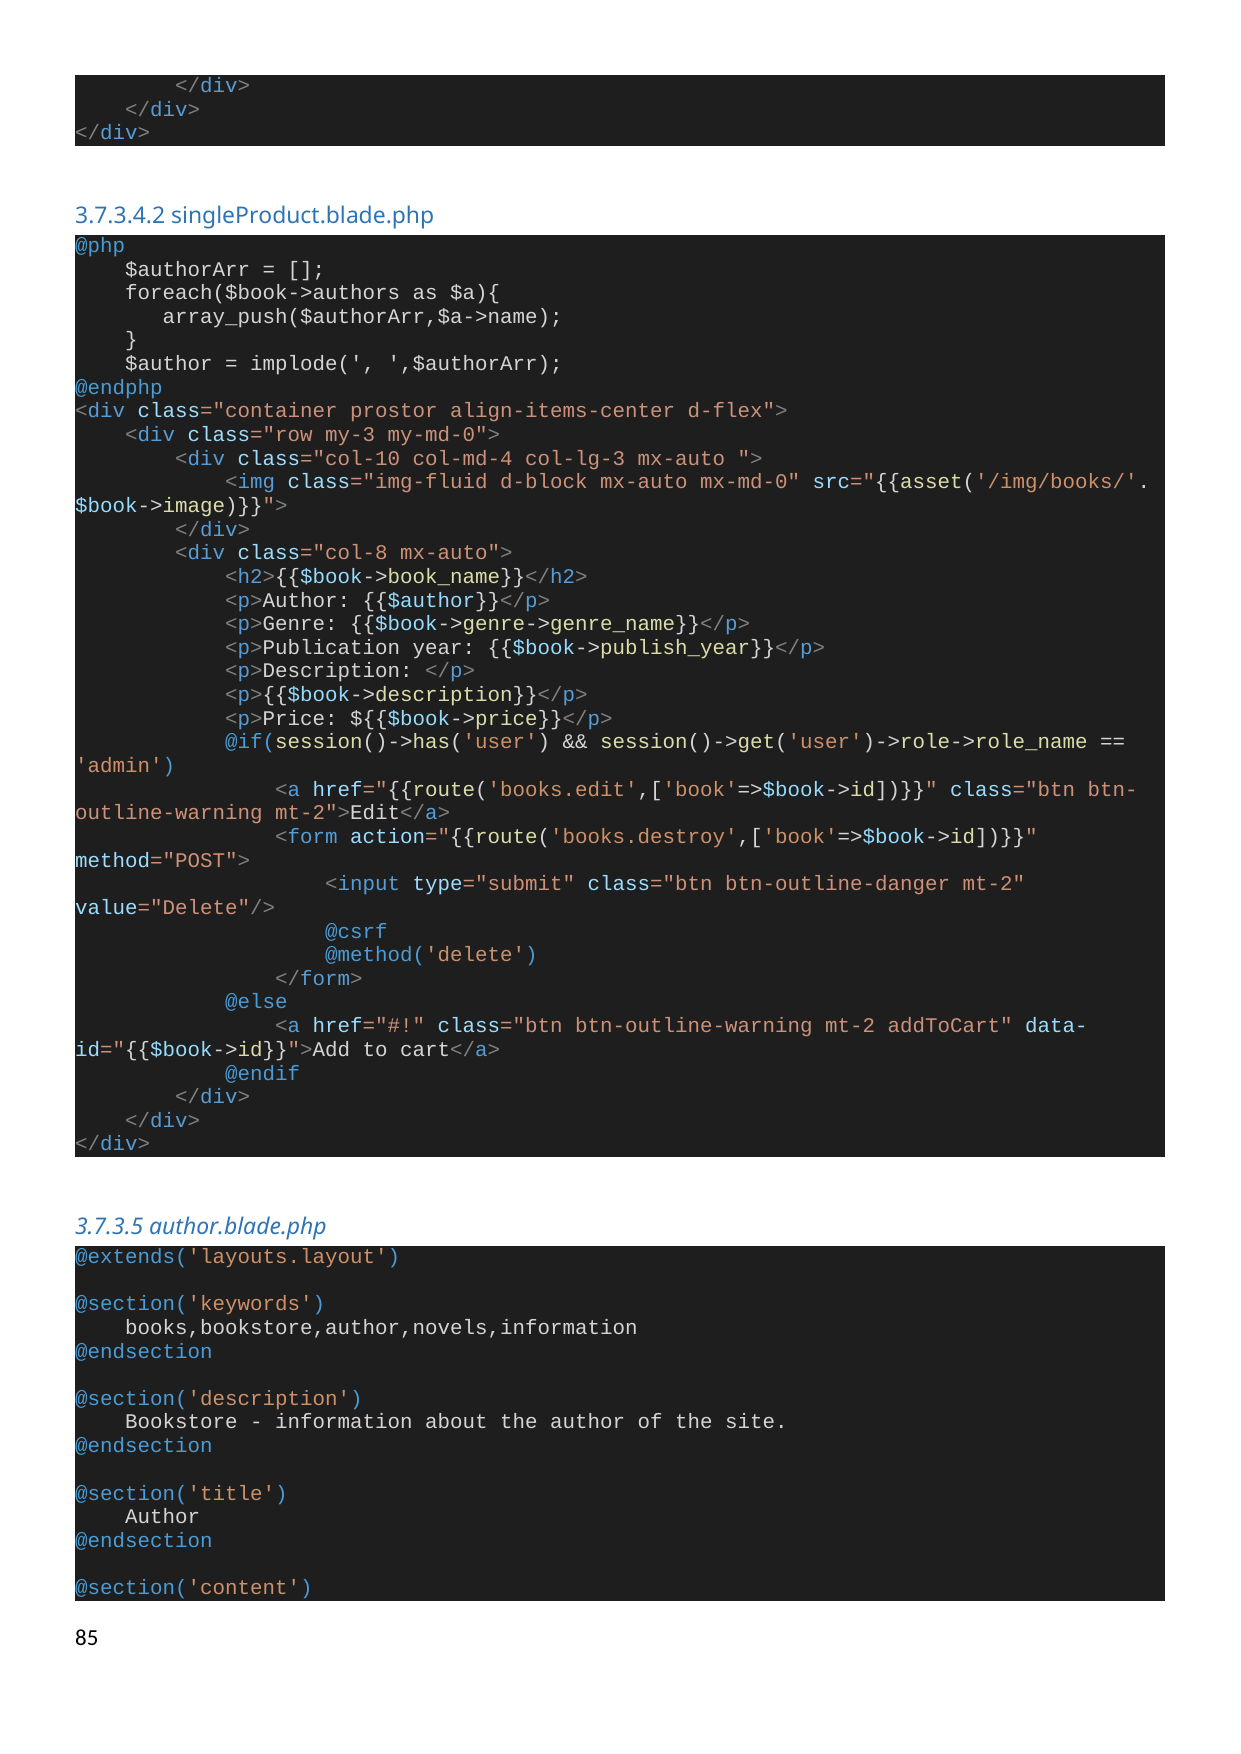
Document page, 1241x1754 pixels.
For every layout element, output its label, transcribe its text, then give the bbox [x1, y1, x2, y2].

subtitle 3.7.3.4.2 singleProduct.blade.php [75, 199, 1165, 230]
text @php $authorArr = []; foreach($book->authors as $a){ array_push($authorArr,$a->name); } $author = implode(', ',$authorArr); @endphp <div class="container prostor align-items-center d-flex"> <div class="row my-3 my-md-0"> <div class="col-10 col-md-4 col-lg-3 mx-auto "> <img class="img-fluid d-block mx-auto mx-md-0" src="{{asset('/img/books/'.$book->image)}}"> </div> <div class="col-8 mx-auto"> <h2>{{$book->book_name}}</h2> <p>Author: {{$author}}</p> <p>Genre: {{$book->genre->genre_name}}</p> <p>Publication year: {{$book->publish_year}}</p> <p>Description: </p> <p>{{$book->description}}</p> <p>Price: ${{$book->price}}</p> @if(session()->has('user') && session()->get('user')->role->role_name == 'admin') <a href="{{route('books.edit',['book'=>$book->id])}}" class="btn btn-outline-warning mt-2">Edit</a> <form action="{{route('books.destroy',['book'=>$book->id])}}" method="POST"> <input type="submit" class="btn btn-outline-danger mt-2" value="Delete"/> @csrf @method('delete') </form> @else <a href="#!" class="btn btn-outline-warning mt-2 addToCart" data-id="{{$book->id}}">Add to cart</a> @endif </div> </div> </div> [75, 235, 1165, 1157]
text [75, 1246, 1165, 1601]
subtitle 3.7.3.5 author.blade.php [75, 1210, 1165, 1241]
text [75, 75, 1165, 146]
